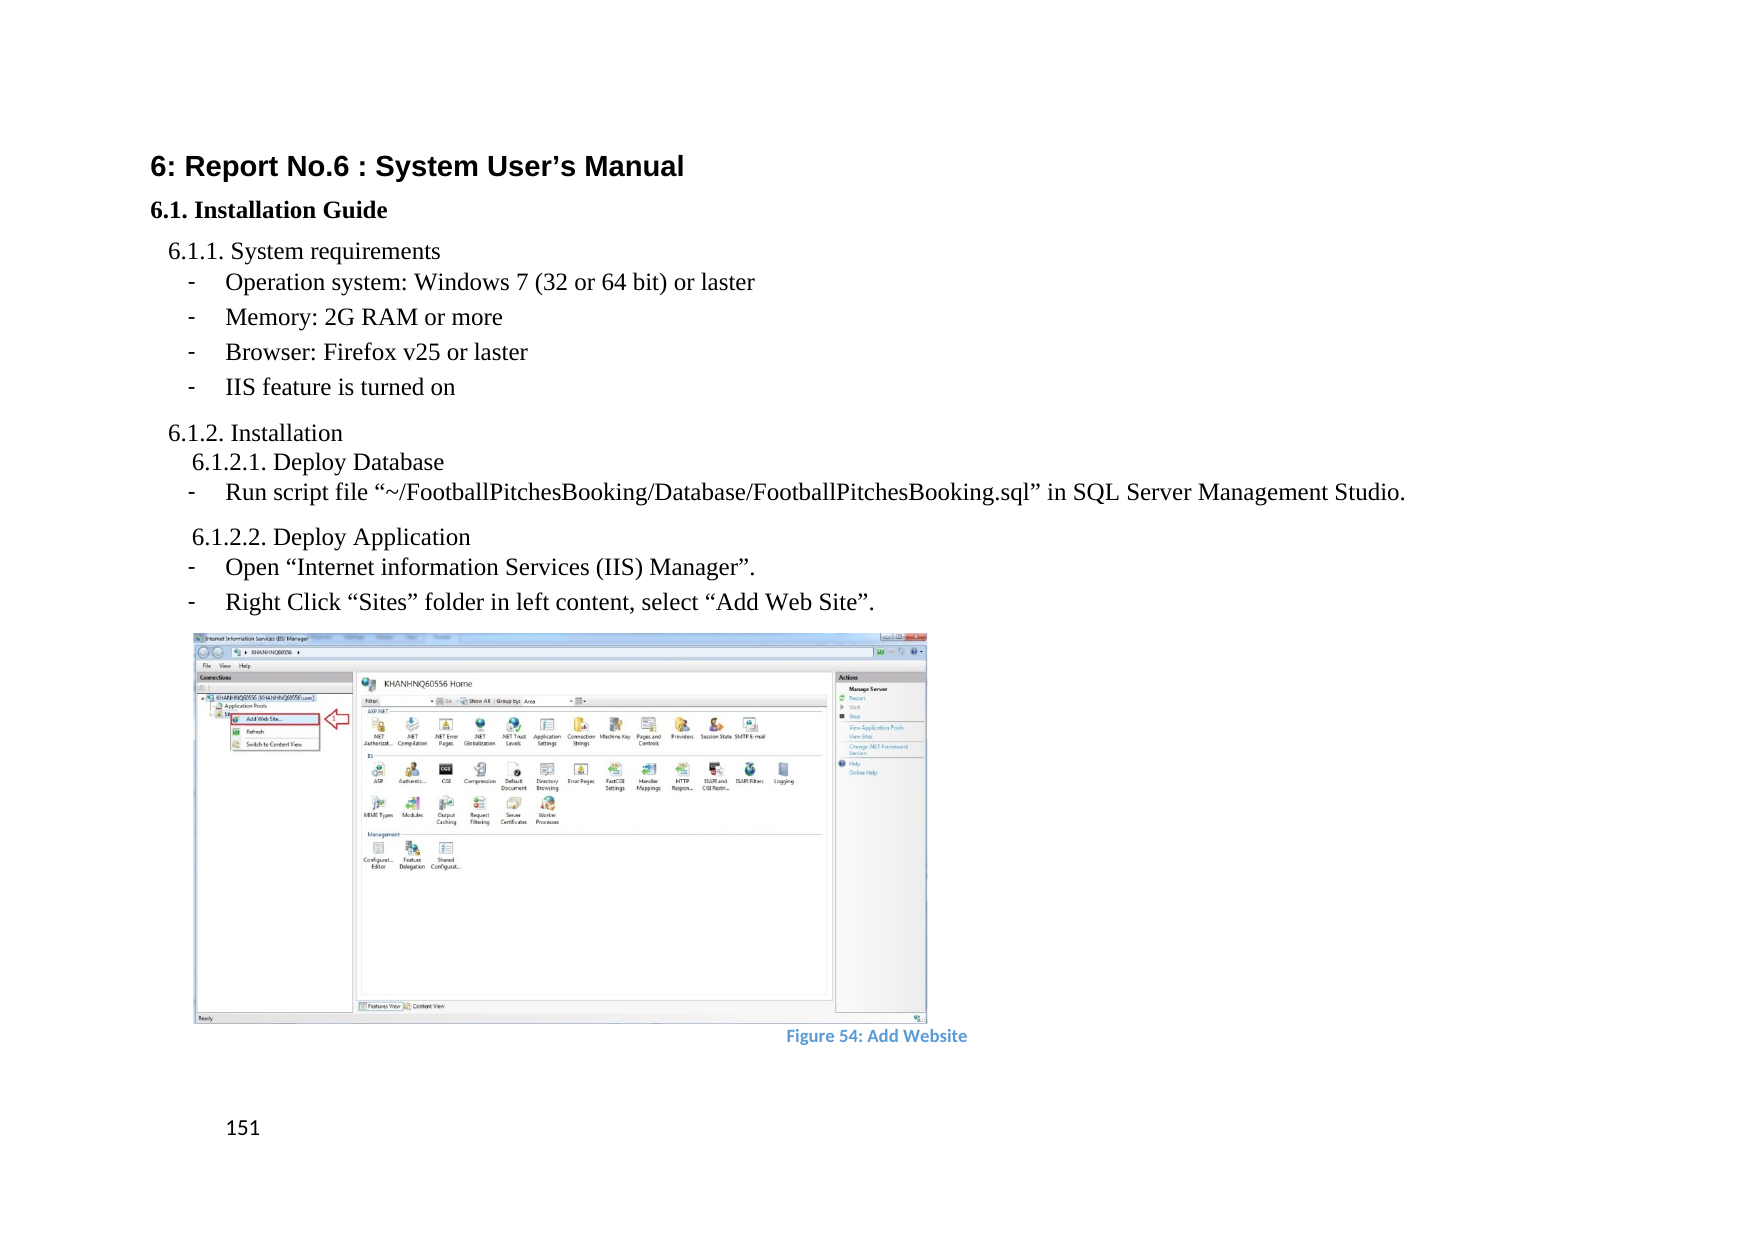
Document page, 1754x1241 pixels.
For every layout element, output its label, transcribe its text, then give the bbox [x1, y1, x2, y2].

list Browser: Firefox v25 or laster [188, 336, 1604, 366]
subtitle Deploy Application [192, 523, 1604, 551]
list Run script file “~/FootballPitchesBooking/Database/FootballPitchesBooking.sql” in SQL Server Management Studio. [188, 476, 1604, 506]
list Operation system: Windows 7 (32 or 64 bit) or laster [188, 266, 1604, 296]
subtitle Installation Guide [150, 195, 1604, 224]
list Right Click “Sites” folder in left content, select “Add Web Site”. [188, 586, 1604, 617]
subtitle Installation [168, 418, 1604, 447]
subtitle Deploy Database [192, 447, 1604, 476]
list Memory: 2G RAM or more [188, 301, 1604, 331]
subtitle System requirements [168, 236, 1604, 265]
list IIS feature is turned on [188, 371, 1604, 401]
list Open “Internet information Services (IIS) Manager”. [188, 551, 1604, 582]
subtitle Report No.6 : System User’s Manual [150, 149, 1604, 183]
picture [193, 633, 928, 1024]
